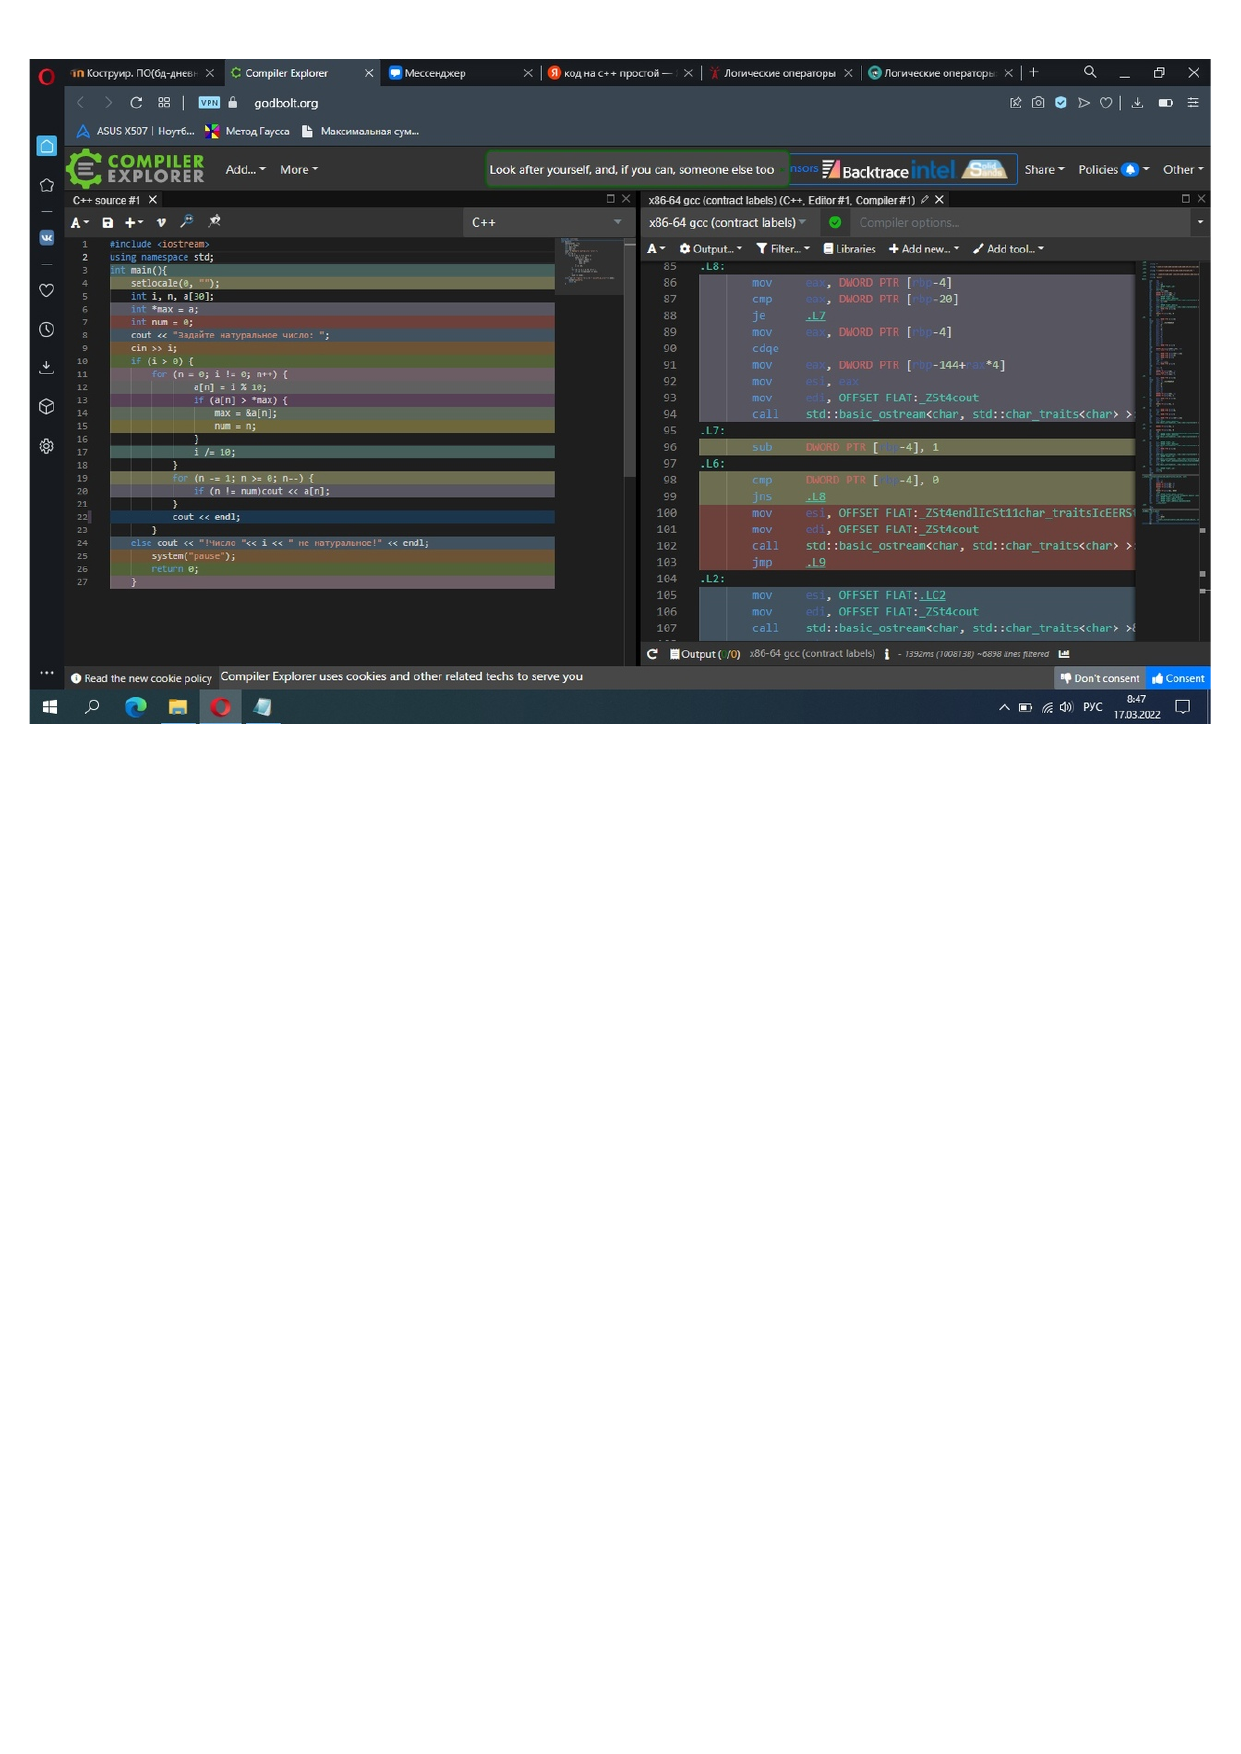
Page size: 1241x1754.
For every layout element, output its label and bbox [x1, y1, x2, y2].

picture [29, 59, 1211, 724]
